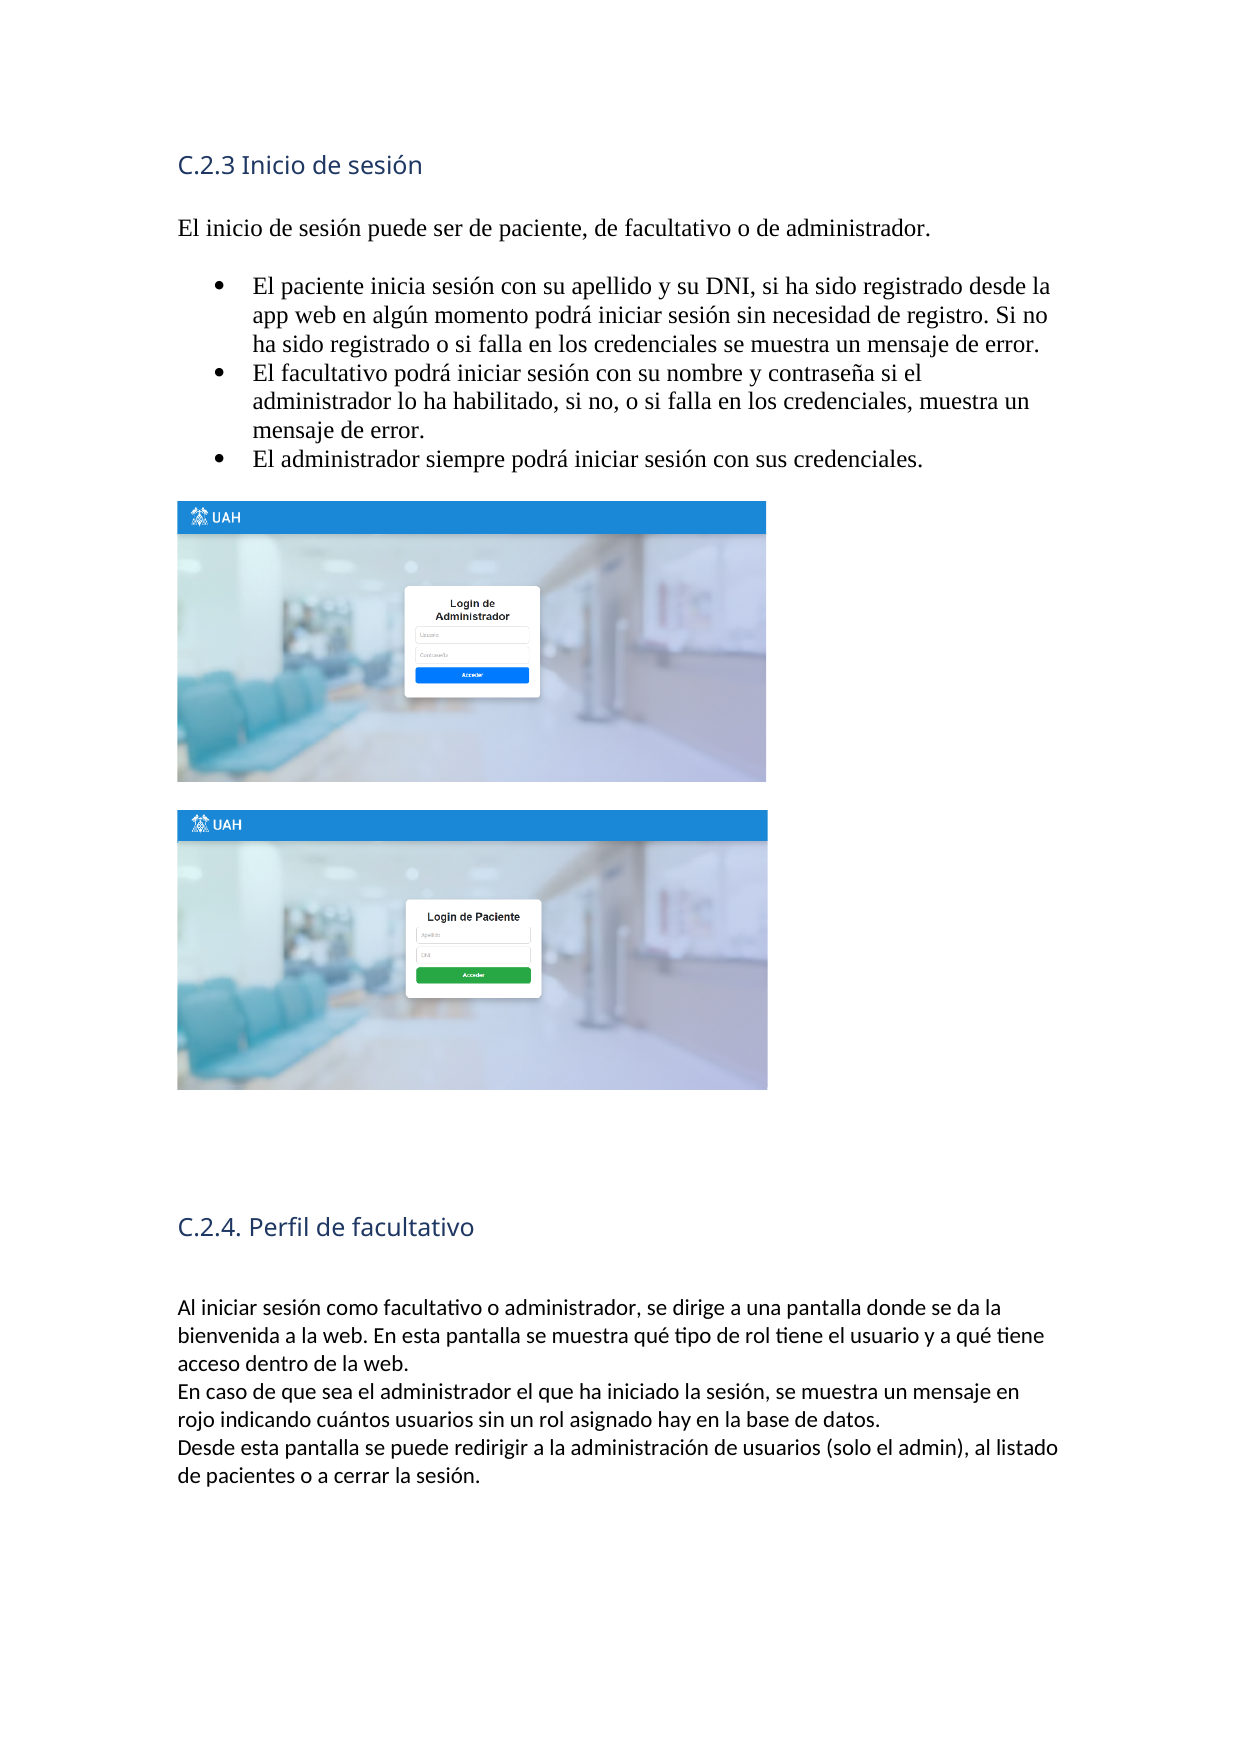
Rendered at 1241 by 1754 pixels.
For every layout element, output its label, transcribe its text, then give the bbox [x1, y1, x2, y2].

picture [177, 810, 768, 1090]
list El facultativo podrá iniciar sesión con su nombre y contraseña si el administrador lo ha habilitado, si no, o si falla en los credenciales, muestra un mensaje de error. [215, 358, 1063, 444]
list El administrador siempre podrá iniciar sesión con sus credenciales. [215, 444, 1063, 473]
text El inicio de sesión puede ser de paciente, de facultativo o de administrador. [177, 213, 1063, 242]
text En caso de que sea el administrador el que ha iniciado la sesión, se muestra un mensaje en rojo indicando cuántos usuarios sin un rol asignado hay en la base de datos. [177, 1377, 1063, 1433]
text Desde esta pantalla se puede redirigir a la administración de usuarios (solo el admin), al listado de pacientes o a cerrar la sesión. [177, 1433, 1063, 1489]
list El paciente inicia sesión con su apellido y su DNI, si ha sido registrado desde la app web en algún momento podrá iniciar sesión sin necesidad de registro. Si no ha sido registrado o si falla en los credenciales se muestra un mensaje de error. [215, 271, 1063, 358]
text Al iniciar sesión como facultativo o administrador, se dirige a una pantalla donde se da la bienvenida a la web. En esta pantalla se muestra qué tipo de rol tiene el usuario y a qué tiene acceso dentro de la web. [177, 1293, 1063, 1377]
subtitle C.2.3 Inicio de sesión [177, 148, 1063, 182]
picture [177, 501, 767, 782]
subtitle C.2.4. Perfil de facultativo [177, 1210, 1063, 1244]
